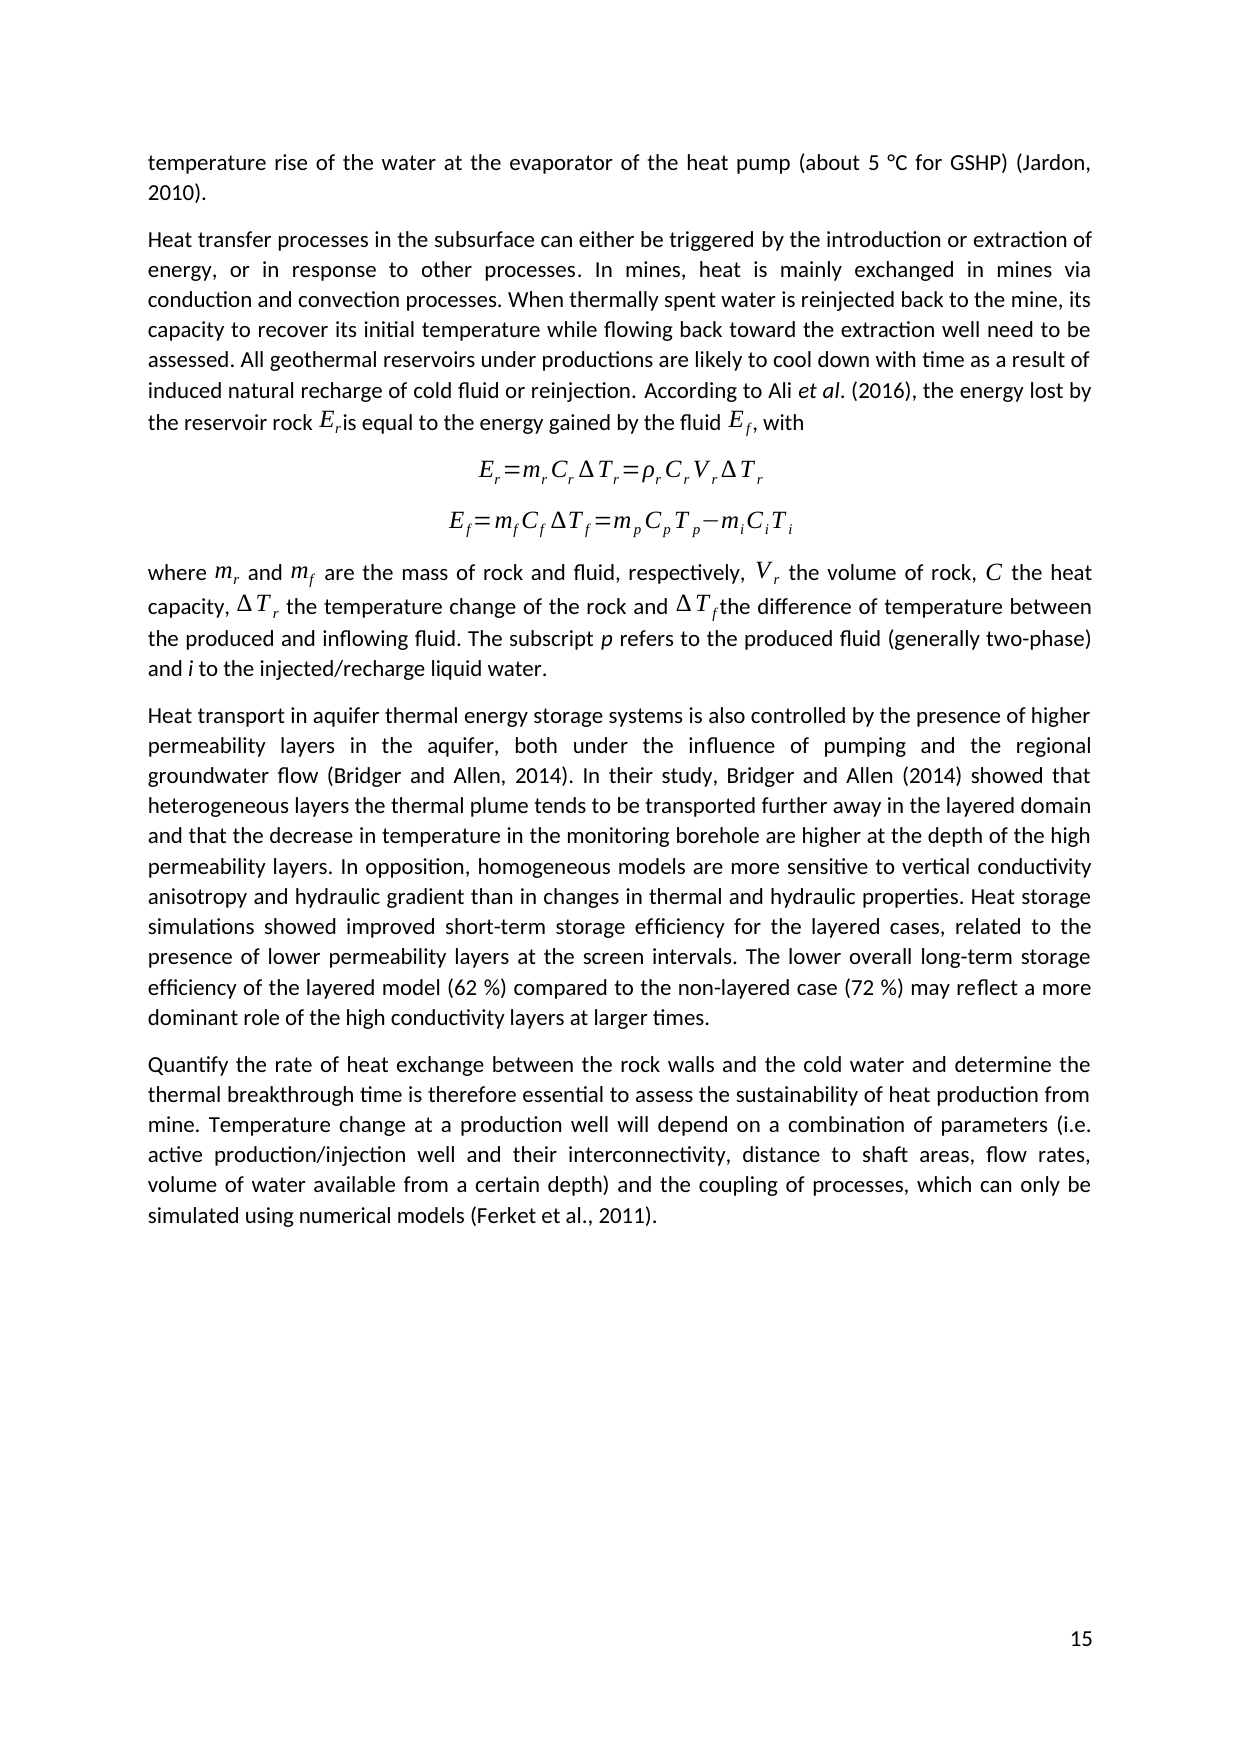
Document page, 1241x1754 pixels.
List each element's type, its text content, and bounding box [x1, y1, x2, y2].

text Heat transfer processes in the subsurface can either be triggered by the introduction or extraction of energy, or in response to other processes. In mines, heat is mainly exchanged in mines via conduction and convection processes. When thermally spent water is reinjected back to the mine, its capacity to recover its initial temperature while flowing back toward the extraction well need to be assessed. All geothermal reservoirs under productions are likely to cool down with time as a result of induced natural recharge of cold fluid or reinjection. According to Ali et al. (2016), the energy lost by the reservoir rock is equal to the energy gained by the fluid , with [148, 225, 1093, 437]
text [148, 148, 1093, 206]
text where and are the mass of rock and fluid, respectively, the volume of rock, the heat capacity, the temperature change of the rock and the difference of temperature between the produced and inflowing fluid. The subscript p refers to the produced fluid (generally two-phase) and i to the injected/recharge liquid water. [148, 557, 1093, 682]
text Quantify the rate of heat exchange between the rock walls and the cold water and determine the thermal breakthrough time is therefore essential to assess the sustainability of heat production from mine. Temperature change at a production well will depend on a combination of parameters (i.e. active production/injection well and their interconnectivity, distance to shaft areas, flow rates, volume of water available from a certain depth) and the coupling of processes, which can only be simulated using numerical models (Ferket et al., 2011). [148, 1050, 1093, 1229]
text Heat transport in aquifer thermal energy storage systems is also controlled by the presence of higher permeability layers in the aquifer, both under the inﬂuence of pumping and the regional groundwater ﬂow (Bridger and Allen, 2014). In their study, Bridger and Allen (2014) showed that heterogeneous layers the thermal plume tends to be transported further away in the layered domain and that the decrease in temperature in the monitoring borehole are higher at the depth of the high permeability layers. In opposition, homogeneous models are more sensitive to vertical conductivity anisotropy and hydraulic gradient than in changes in thermal and hydraulic properties. Heat storage simulations showed improved short-term storage efﬁciency for the layered cases, related to the presence of lower permeability layers at the screen intervals. The lower overall long-term storage efﬁciency of the layered model (62 %) compared to the non-layered case (72 %) may reﬂect a more dominant role of the high conductivity layers at larger times. [148, 701, 1093, 1031]
